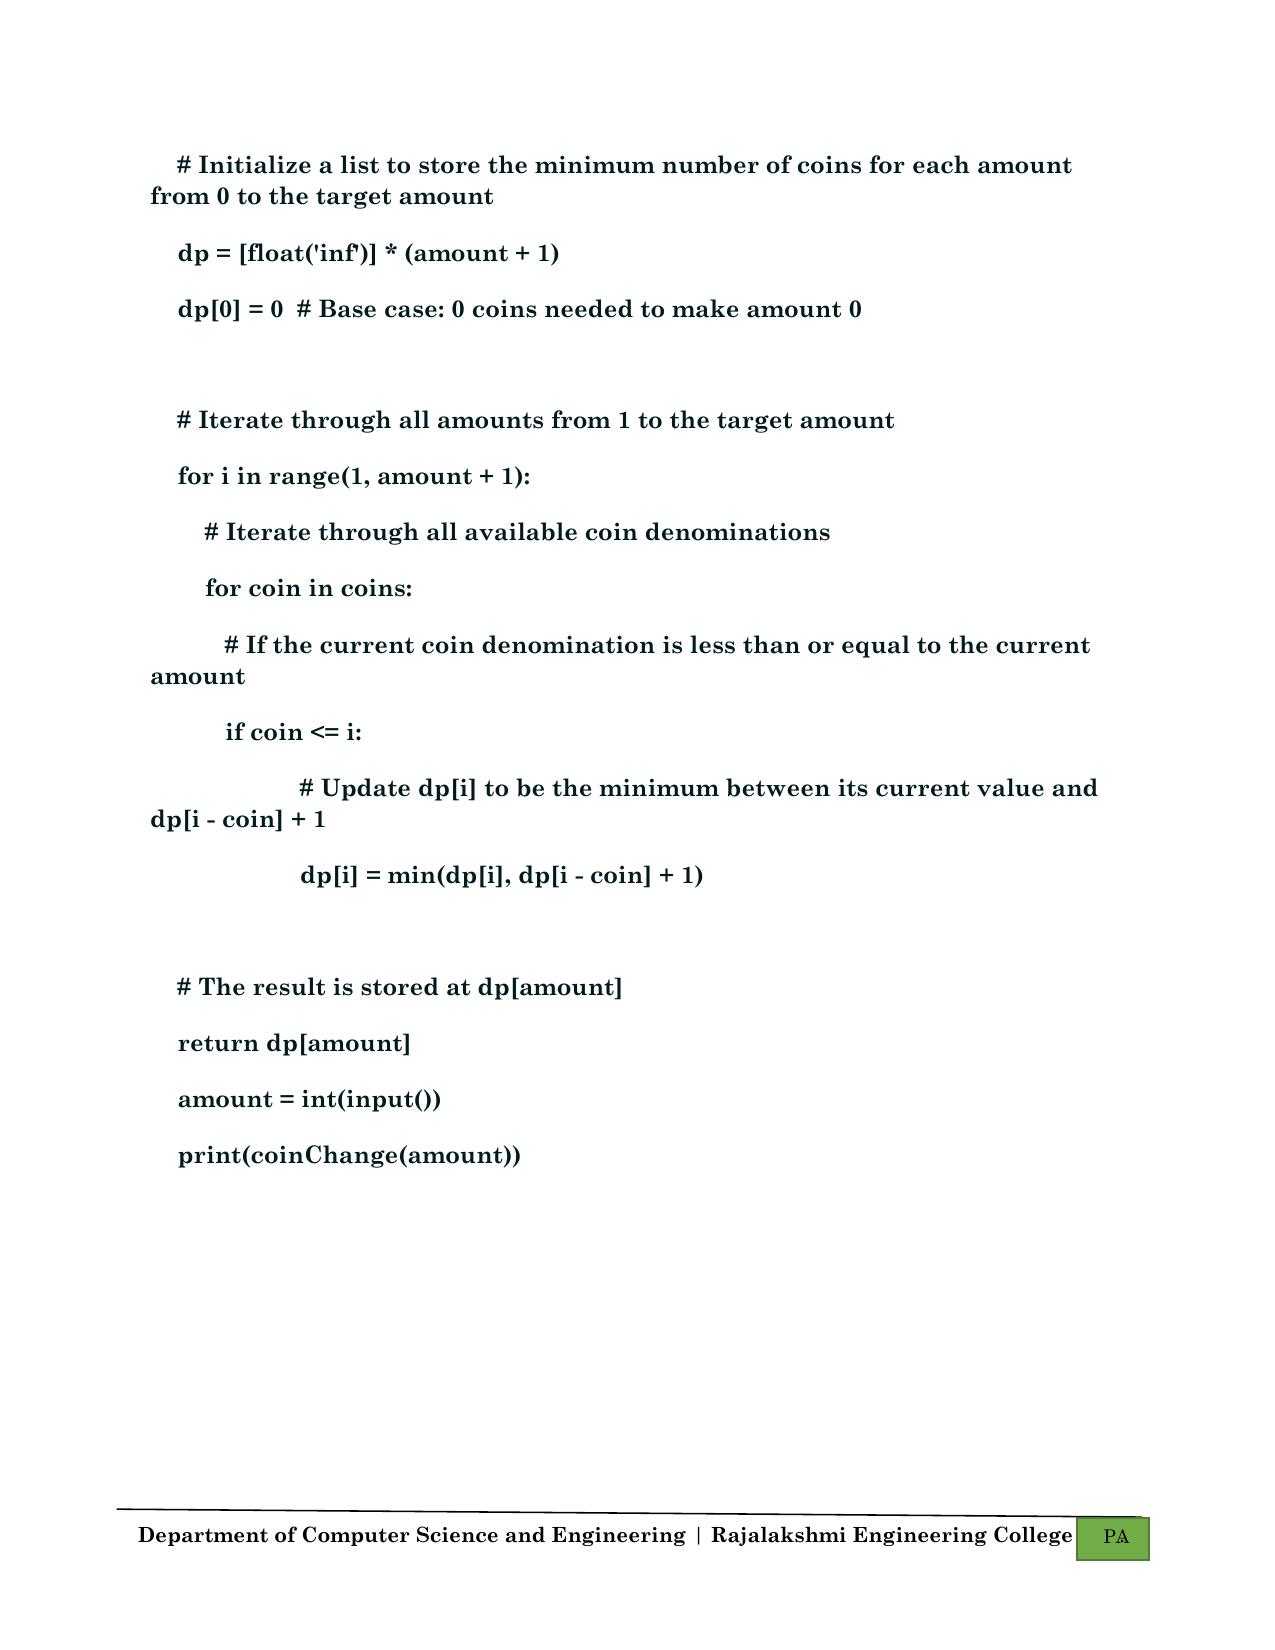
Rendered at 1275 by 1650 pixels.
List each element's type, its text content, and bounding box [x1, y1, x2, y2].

text return dp[amount] [150, 1028, 1125, 1056]
text # The result is stored at dp[amount] [150, 971, 1125, 1000]
text for i in range(1, amount + 1): [150, 461, 1125, 490]
text # Initialize a list to store the minimum number of coins for each amount from 0 to the target amount [150, 150, 1125, 210]
text if coin <= i: [150, 717, 1125, 746]
text # If the current coin denomination is less than or equal to the current amount [150, 629, 1125, 689]
text # Iterate through all available coin denominations [150, 517, 1125, 546]
text dp = [float('inf')] * (amount + 1) [150, 237, 1125, 266]
text print(coinChange(amount)) [150, 1140, 1125, 1169]
text dp[0] = 0 # Base case: 0 coins needed to make amount 0 [150, 293, 1125, 322]
text for coin in coins: [150, 573, 1125, 602]
text # Update dp[i] to be the minimum between its current value and dp[i - coin] + 1 [150, 773, 1125, 833]
text dp[i] = min(dp[i], dp[i - coin] + 1) [150, 860, 1125, 889]
text # Iterate through all amounts from 1 to the target amount [150, 405, 1125, 434]
text amount = int(input()) [150, 1084, 1125, 1113]
